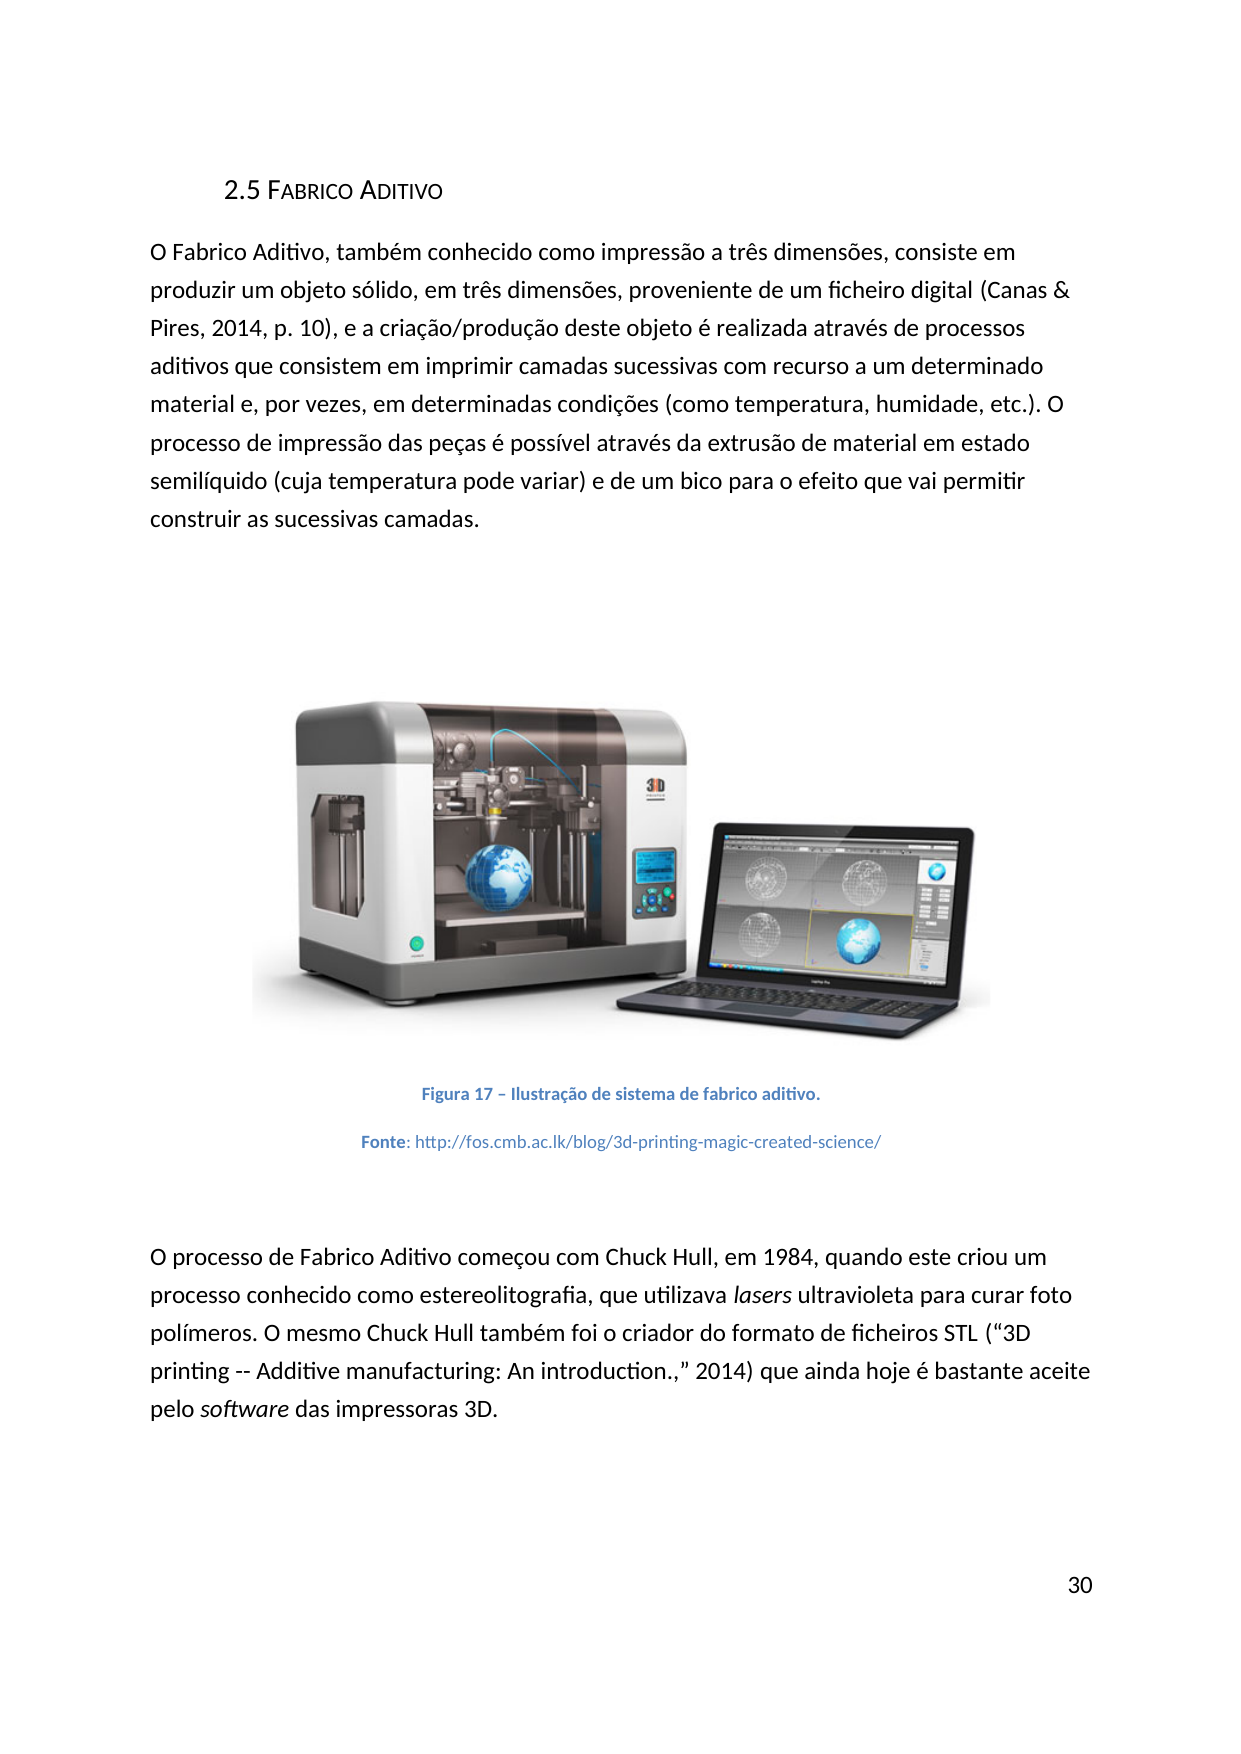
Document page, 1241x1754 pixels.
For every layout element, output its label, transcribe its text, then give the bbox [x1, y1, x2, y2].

subtitle 2.5 Fabrico Aditivo [150, 171, 1092, 206]
picture [252, 692, 991, 1050]
text O processo de Fabrico Aditivo começou com Chuck Hull, em 1984, quando este criou um processo conhecido como estereolitografia, que utilizava lasers ultravioleta para curar foto polímeros. O mesmo Chuck Hull também foi o criador do formato de ficheiros STL (“3D printing -- Additive manufacturing: An introduction.,” 2014) que ainda hoje é bastante aceite pelo software das impressoras 3D. [150, 1241, 1092, 1424]
text Fonte: http://fos.cmb.ac.lk/blog/3d-printing-magic-created-science/ [150, 1130, 1092, 1153]
text O Fabrico Aditivo, também conhecido como impressão a três dimensões, consiste em produzir um objeto sólido, em três dimensões, proveniente de um ficheiro digital (Canas & Pires, 2014, p. 10), e a criação/produção deste objeto é realizada através de processos aditivos que consistem em imprimir camadas sucessivas com recurso a um determinado material e, por vezes, em determinadas condições (como temperatura, humidade, etc.). O processo de impressão das peças é possível através da extrusão de material em estado semilíquido (cuja temperatura pode variar) e de um bico para o efeito que vai permitir construir as sucessivas camadas. [150, 236, 1092, 533]
text Figura 17 – Ilustração de sistema de fabrico aditivo. [150, 1082, 1092, 1105]
